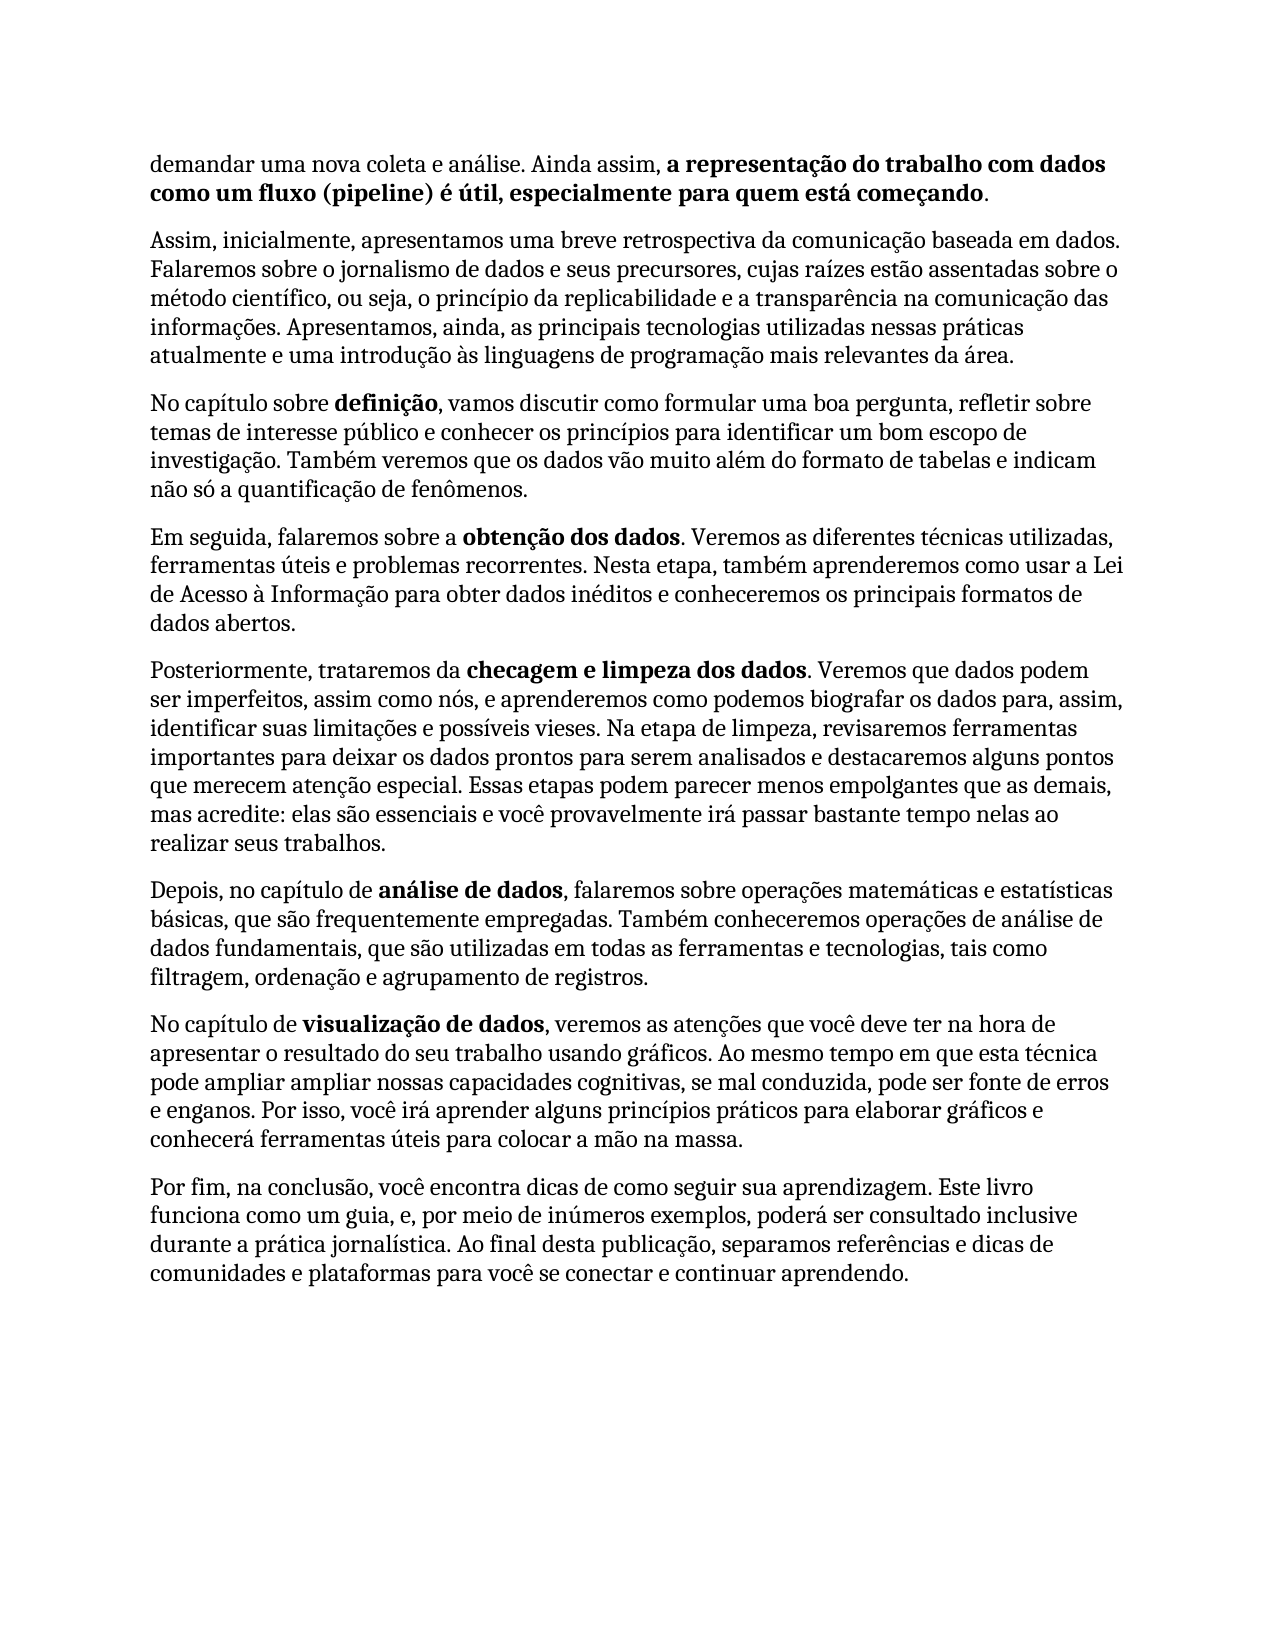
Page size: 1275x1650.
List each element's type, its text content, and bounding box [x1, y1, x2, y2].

text Em seguida, falaremos sobre a obtenção dos dados. Veremos as diferentes técnicas utilizadas, ferramentas úteis e problemas recorrentes. Nesta etapa, também aprenderemos como usar a Lei de Acesso à Informação para obter dados inéditos e conheceremos os principais formatos de dados abertos. [150, 522, 1125, 637]
text Depois, no capítulo de análise de dados, falaremos sobre operações matemáticas e estatísticas básicas, que são frequentemente empregadas. Também conheceremos operações de análise de dados fundamentais, que são utilizadas em todas as ferramentas e tecnologias, tais como filtragem, ordenação e agrupamento de registros. [150, 876, 1125, 991]
text Assim, inicialmente, apresentamos uma breve retrospectiva da comunicação baseada em dados. Falaremos sobre o jornalismo de dados e seus precursores, cujas raízes estão assentadas sobre o método científico, ou seja, o princípio da replicabilidade e a transparência na comunicação das informações. Apresentamos, ainda, as principais tecnologias utilizadas nessas práticas atualmente e uma introdução às linguagens de programação mais relevantes da área. [150, 226, 1125, 370]
text Por fim, na conclusão, você encontra dicas de como seguir sua aprendizagem. Este livro funciona como um guia, e, por meio de inúmeros exemplos, poderá ser consultado inclusive durante a prática jornalística. Ao final desta publicação, separamos referências e dicas de comunidades e plataformas para você se conectar e continuar aprendendo. [150, 1172, 1125, 1287]
text No capítulo de visualização de dados, veremos as atenções que você deve ter na hora de apresentar o resultado do seu trabalho usando gráficos. Ao mesmo tempo em que esta técnica pode ampliar ampliar nossas capacidades cognitivas, se mal conduzida, pode ser fonte de erros e enganos. Por isso, você irá aprender alguns princípios práticos para elaborar gráficos e conhecerá ferramentas úteis para colocar a mão na massa. [150, 1010, 1125, 1154]
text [150, 150, 1125, 207]
text Posteriormente, trataremos da checagem e limpeza dos dados. Veremos que dados podem ser imperfeitos, assim como nós, e aprenderemos como podemos biografar os dados para, assim, identificar suas limitações e possíveis vieses. Na etapa de limpeza, revisaremos ferramentas importantes para deixar os dados prontos para serem analisados e destacaremos alguns pontos que merecem atenção especial. Essas etapas podem parecer menos empolgantes que as demais, mas acredite: elas são essenciais e você provavelmente irá passar bastante tempo nelas ao realizar seus trabalhos. [150, 656, 1125, 857]
text No capítulo sobre definição, vamos discutir como formular uma boa pergunta, refletir sobre temas de interesse público e conhecer os princípios para identificar um bom escopo de investigação. Também veremos que os dados vão muito além do formato de tabelas e indicam não só a quantificação de fenômenos. [150, 389, 1125, 504]
